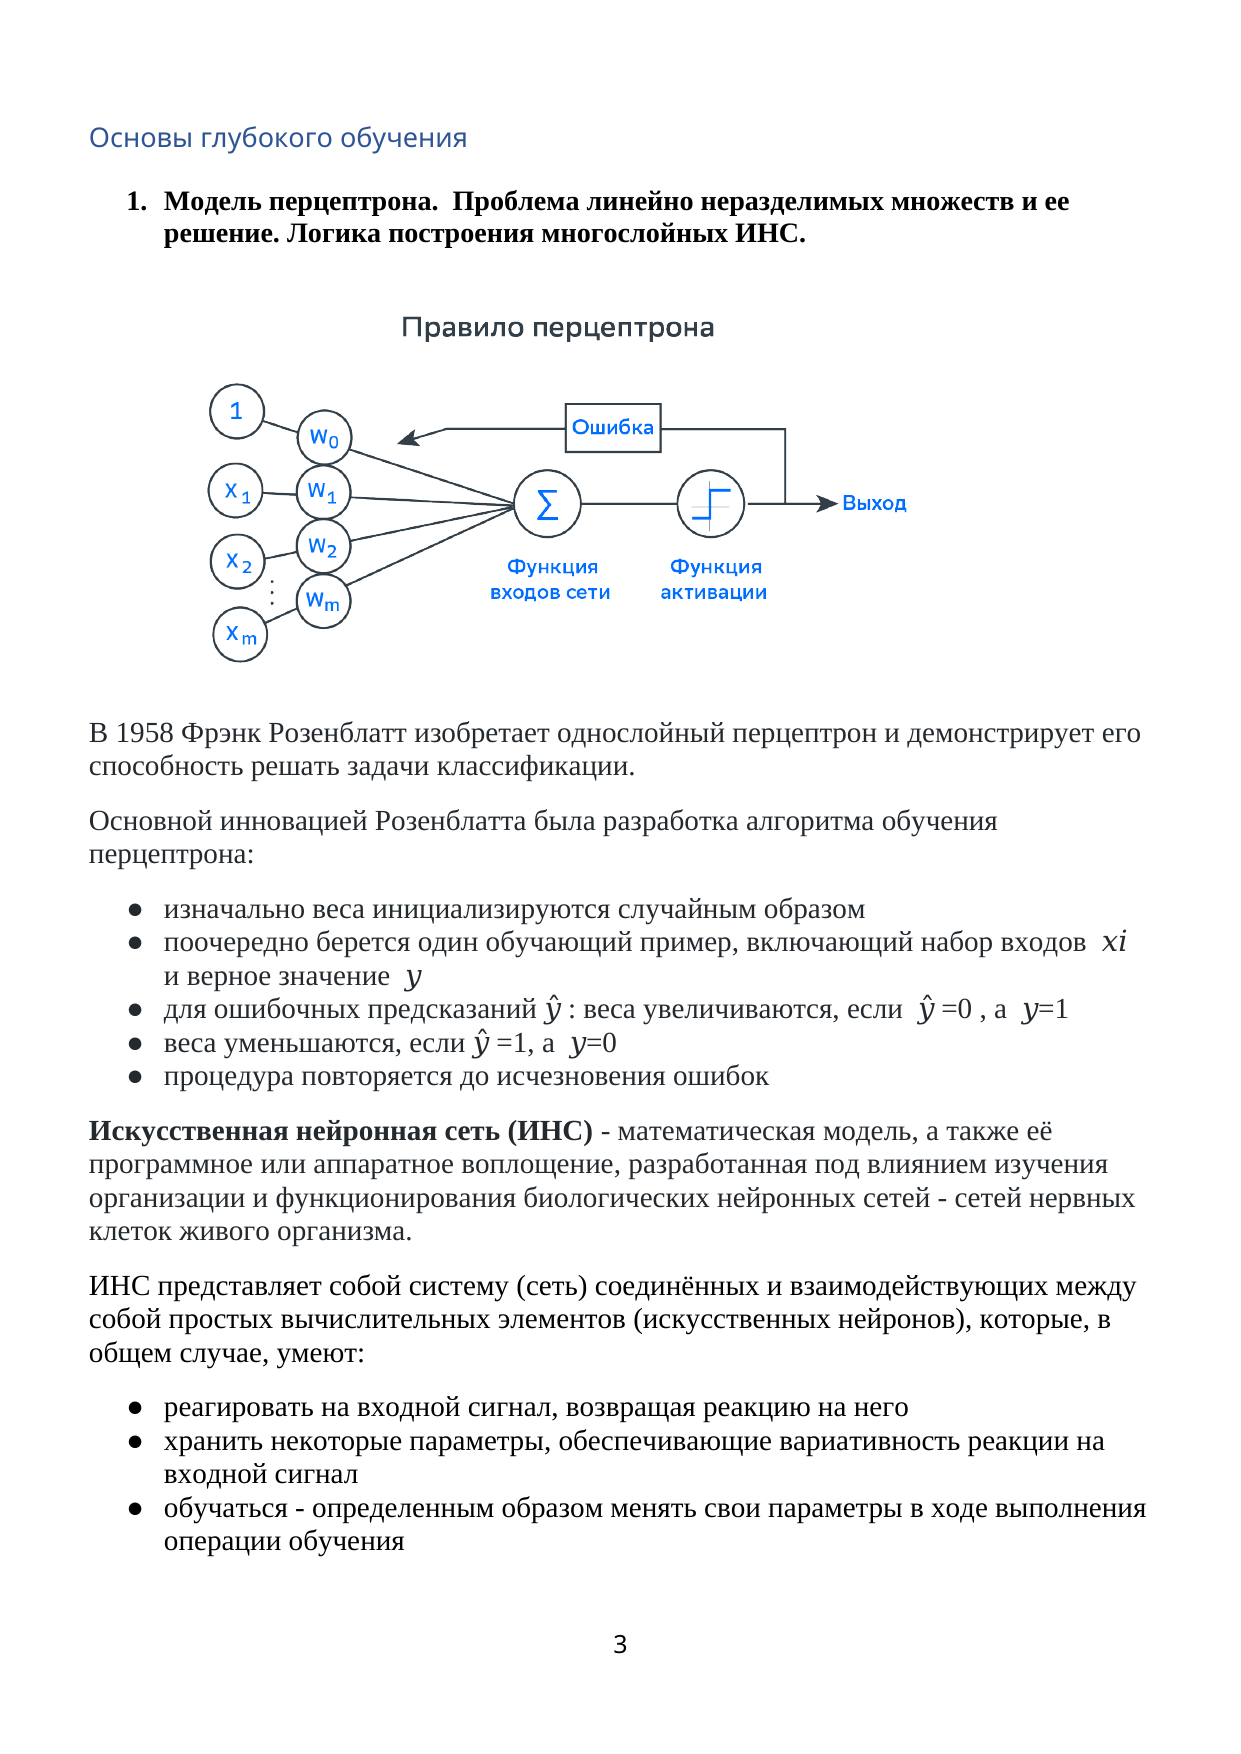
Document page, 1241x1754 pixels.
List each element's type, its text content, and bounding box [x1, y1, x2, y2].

text Искусственная нейронная сеть (ИНС) - математическая модель, а также её программное или аппаратное воплощение, разработанная под влиянием изучения организации и функционирования биологических нейронных сетей - сетей нервных клеток живого организма. [89, 1113, 1152, 1247]
text Основной инновацией Розенблатта была разработка алгоритма обучения перцептрона: [89, 803, 1152, 870]
list процедура повторяется до исчезновения ошибок [126, 1058, 1152, 1092]
list реагировать на входной сигнал, возвращая реакцию на него [126, 1389, 1152, 1423]
list изначально веса инициализируются случайным образом [126, 891, 1152, 924]
list для ошибочных предсказаний 𝑦̂ : веса увеличиваются, если 𝑦̂ =0 , а 𝑦=1 [126, 991, 1152, 1025]
list хранить некоторые параметры, обеспечивающие вариативность реакции на входной сигнал [126, 1423, 1152, 1490]
list поочередно берется один обучающий пример, включающий набор входов 𝑥𝑖 и верное значение 𝑦 [126, 924, 1152, 991]
text В 1958 Фрэнк Розенблатт изобретает однослойный перцептрон и демонстрирует его способность решать задачи классификации. [89, 715, 1152, 782]
subtitle Основы глубокого обучения [89, 118, 1152, 155]
picture [88, 278, 1027, 695]
list обучаться - определенным образом менять свои параметры в ходе выполнения операции обучения [126, 1490, 1152, 1557]
text ИНС представляет собой систему (сеть) соединённых и взаимодействующих между собой простых вычислительных элементов (искусственных нейронов), которые, в общем случае, умеют: [89, 1268, 1152, 1368]
list веса уменьшаются, если 𝑦̂ =1, а 𝑦=0 [126, 1025, 1152, 1058]
subtitle Модель перцептрона. Проблема линейно неразделимых множеств и ее решение. Логика построения многослойных ИНС. [126, 184, 1152, 249]
